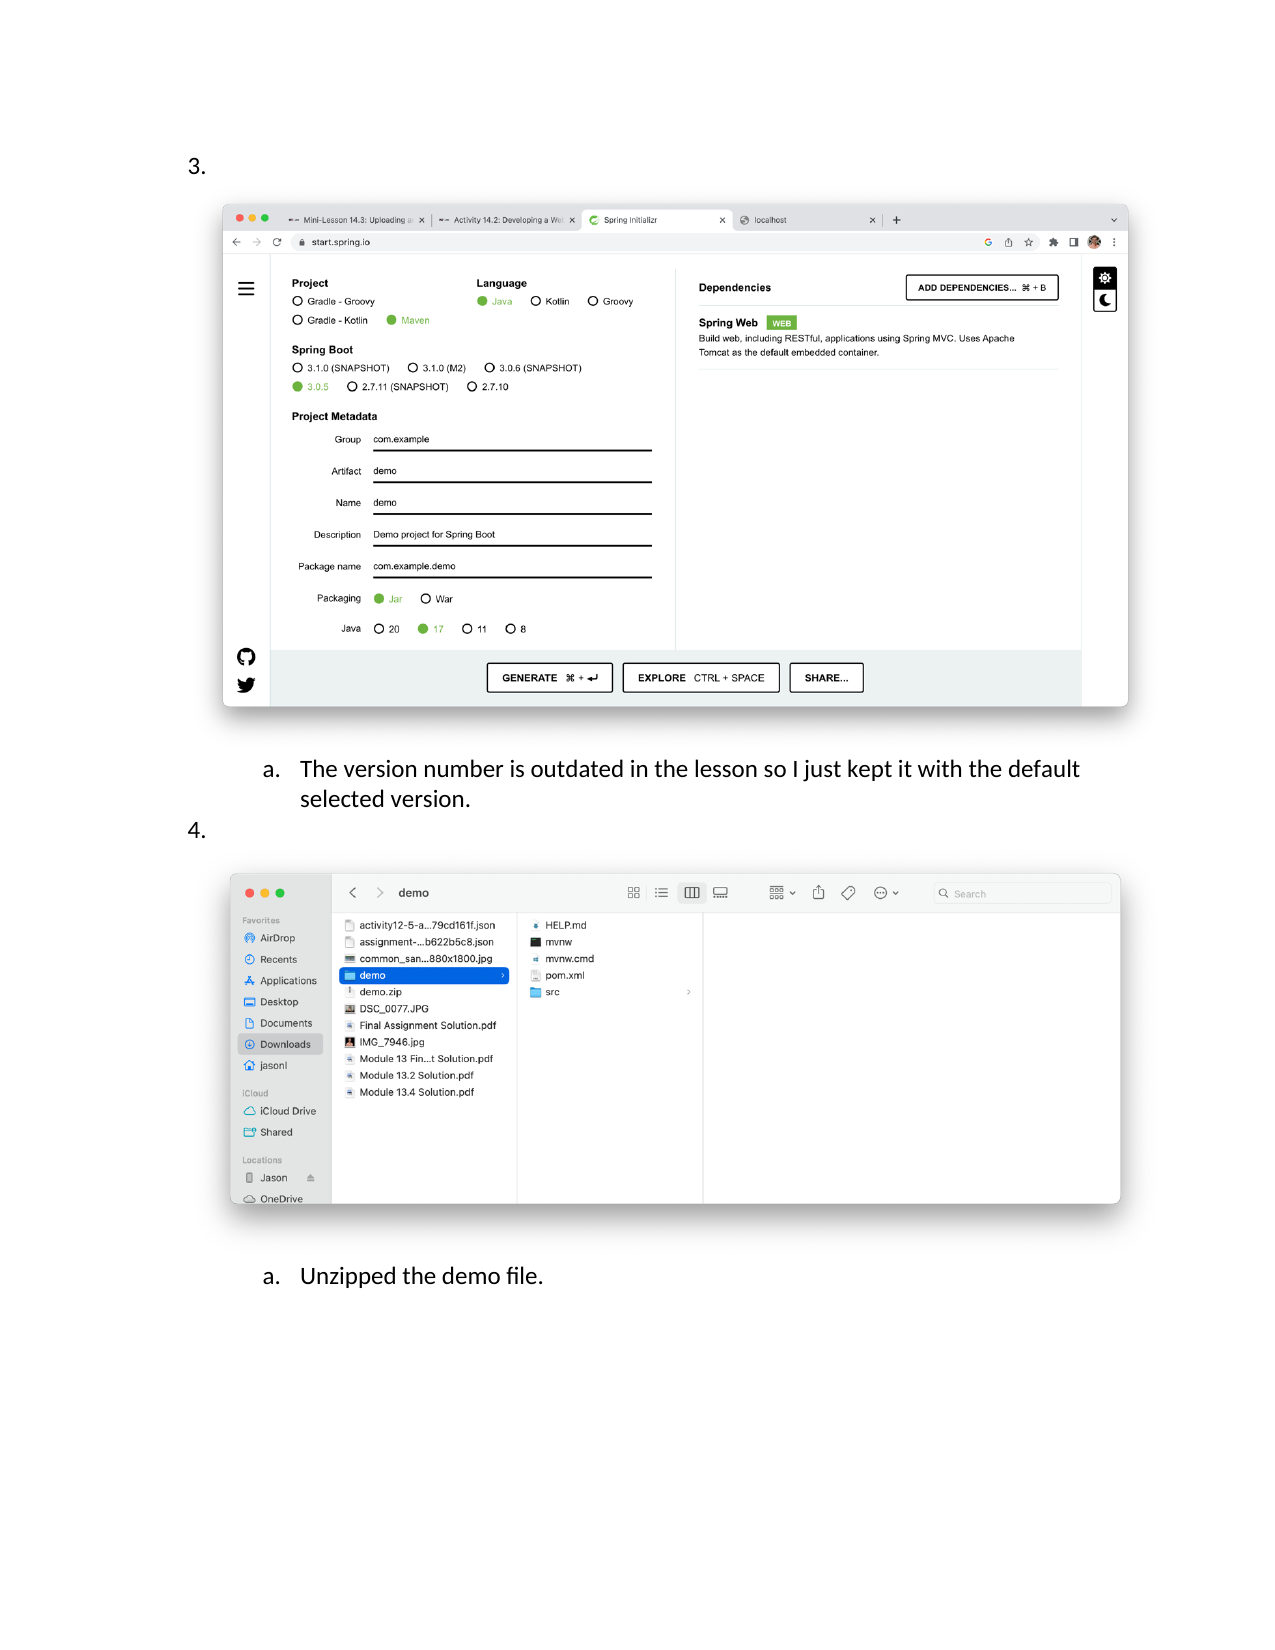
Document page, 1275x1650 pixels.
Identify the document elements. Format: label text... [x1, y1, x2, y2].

picture [187, 180, 1163, 753]
list Unzipped the demo file. [262, 1260, 1125, 1290]
list The version number is outdated in the lesson so I just kept it with the default selected version. [262, 753, 1125, 814]
picture [187, 844, 1163, 1260]
